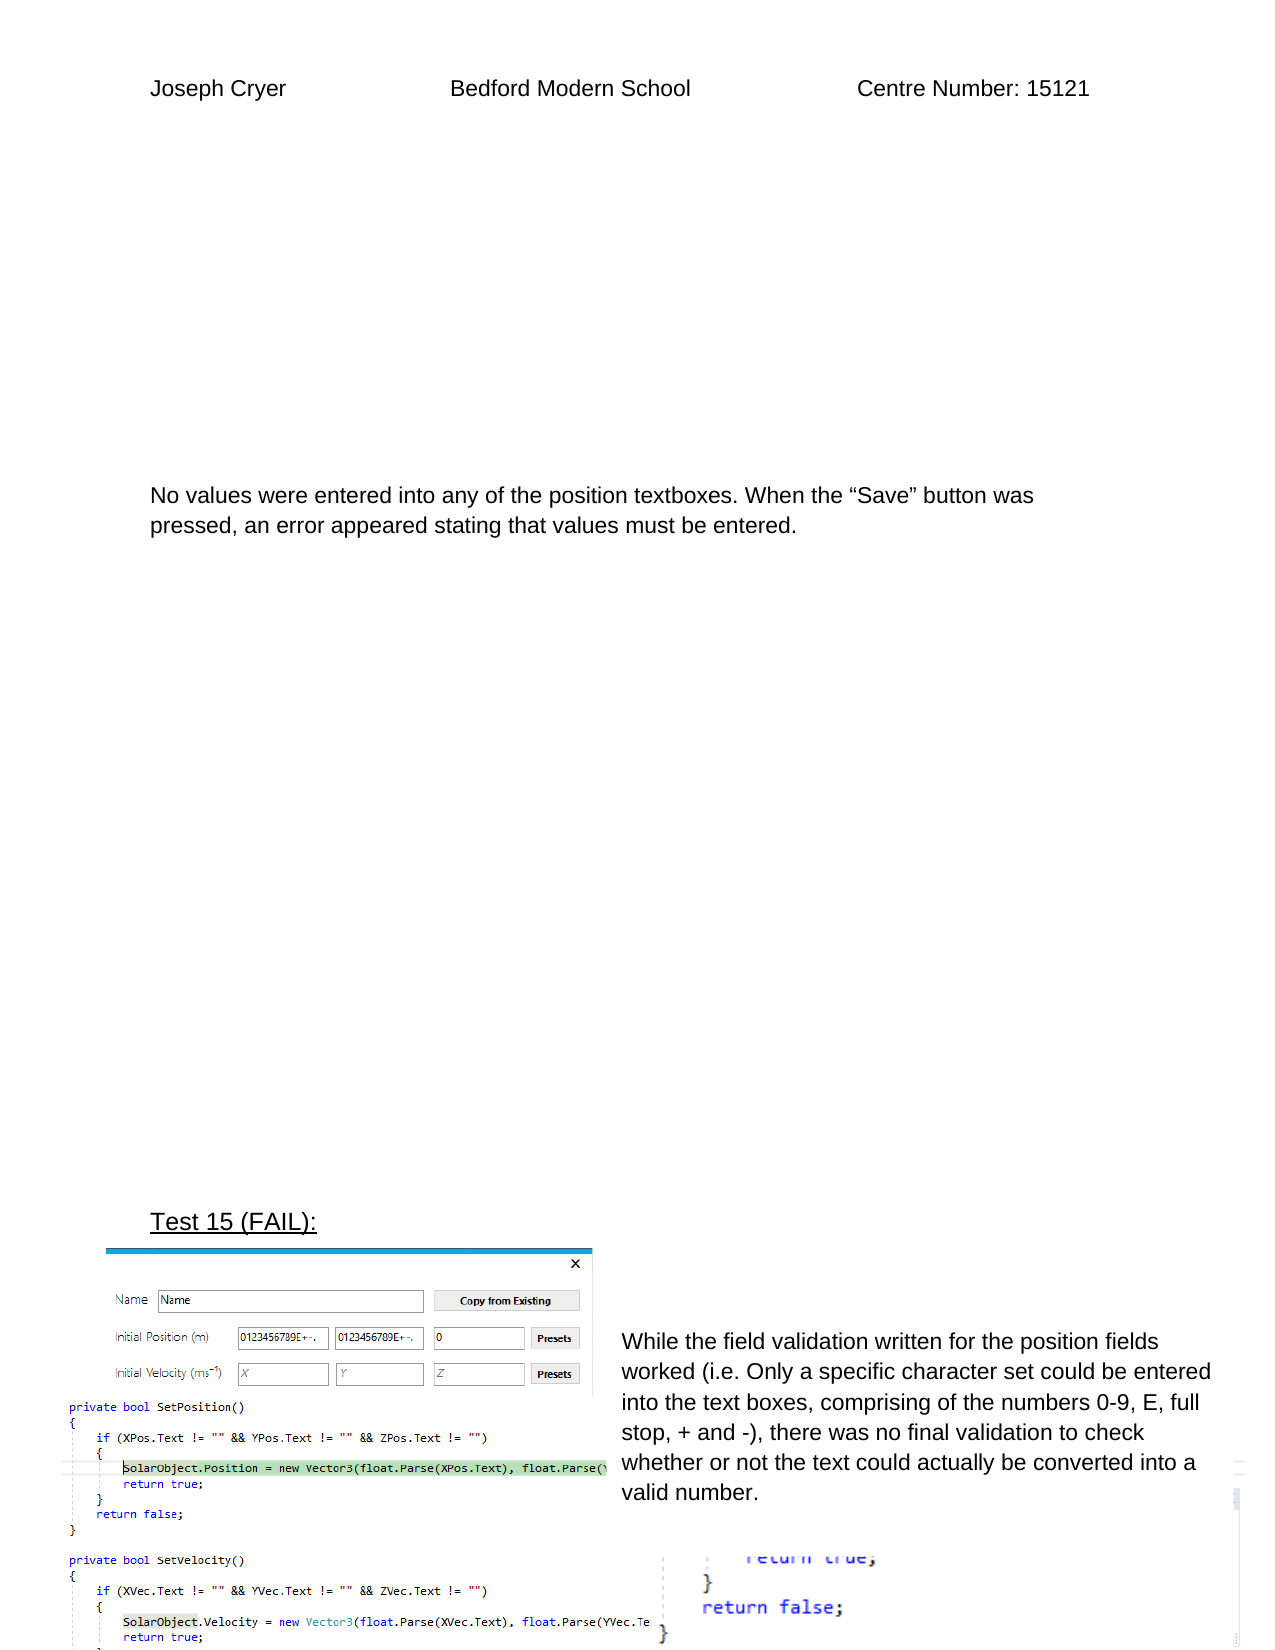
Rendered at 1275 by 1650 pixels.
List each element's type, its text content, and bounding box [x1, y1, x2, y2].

text No values were entered into any of the position textboxes. When the “Save” button was pressed, an error appeared stating that values must be entered. [150, 482, 1125, 539]
picture [62, 1248, 1246, 1650]
text Test 15 (FAIL): [150, 1207, 1125, 1236]
